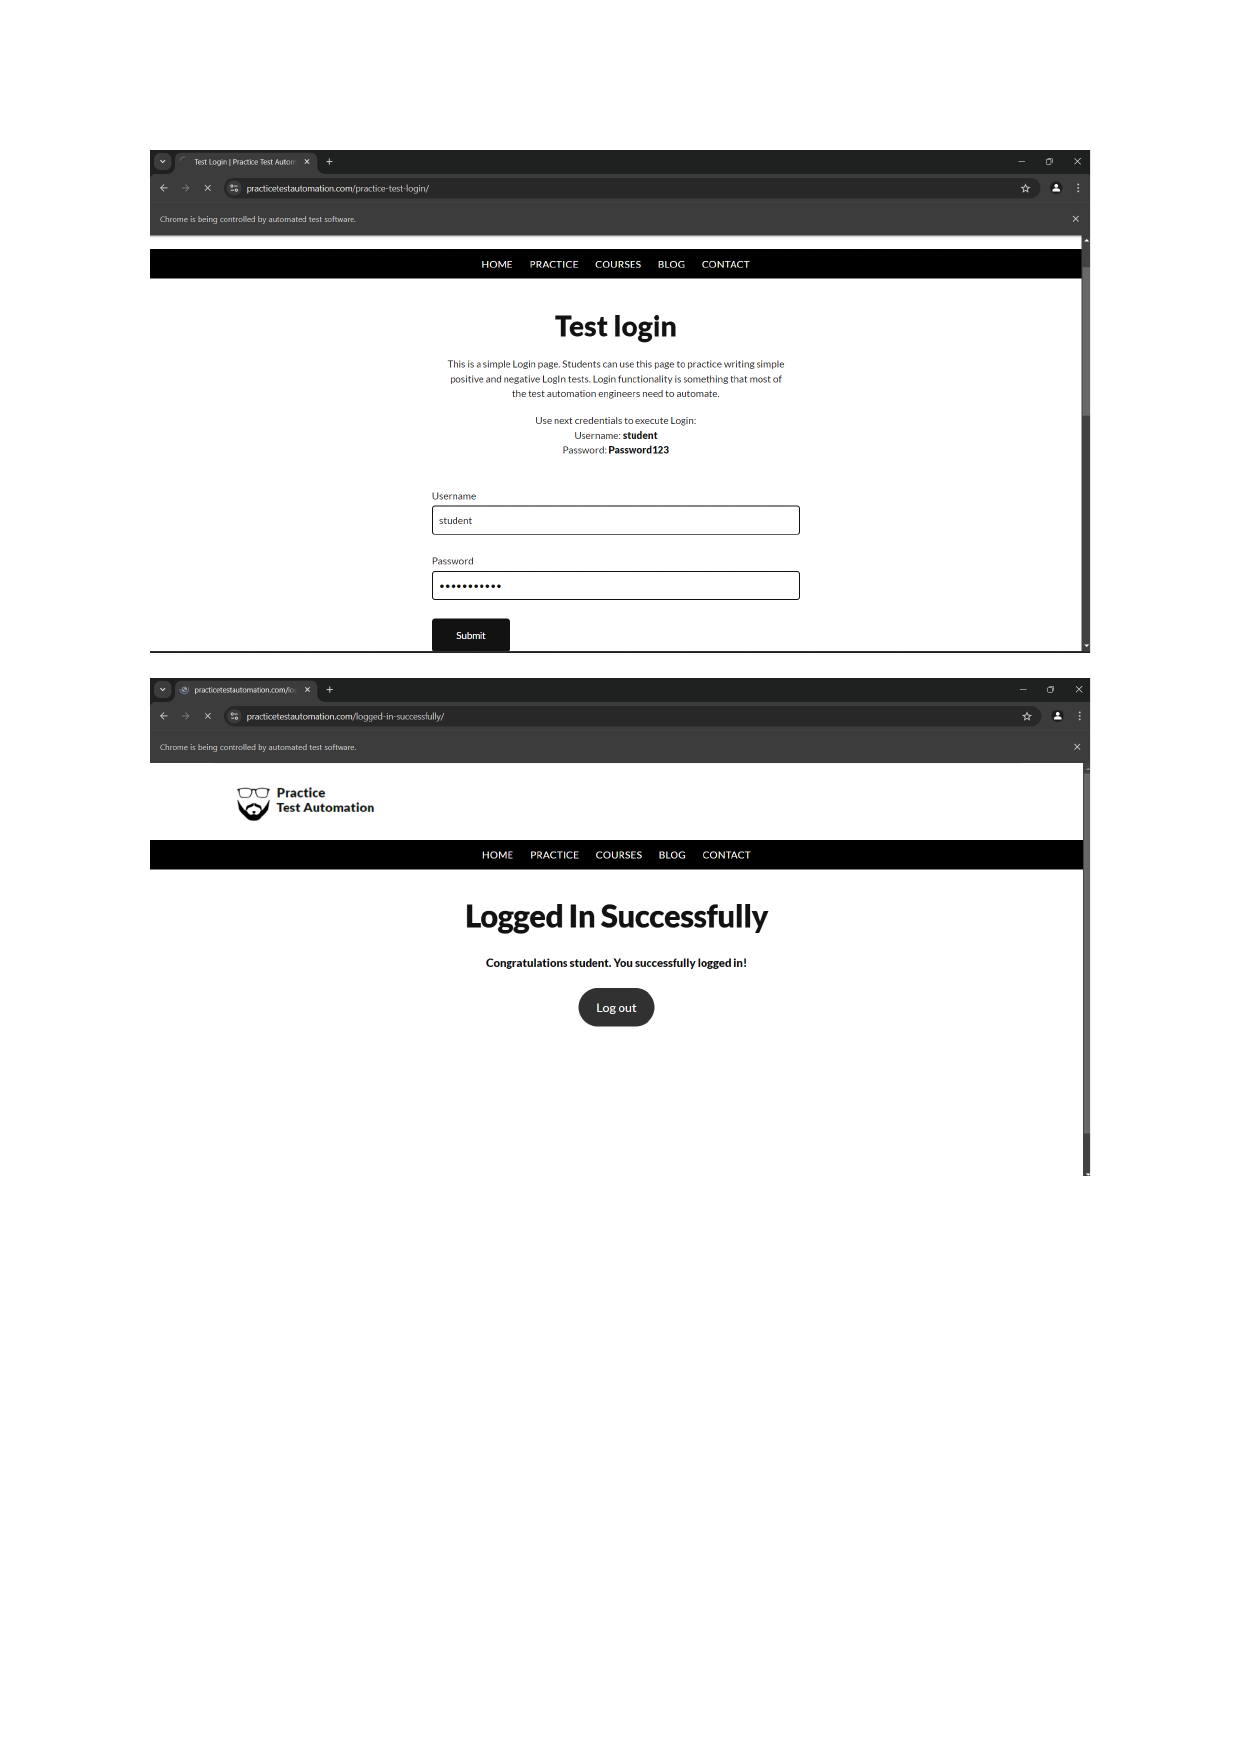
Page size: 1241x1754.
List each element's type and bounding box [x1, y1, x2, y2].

picture [150, 150, 1091, 653]
picture [150, 678, 1091, 1176]
